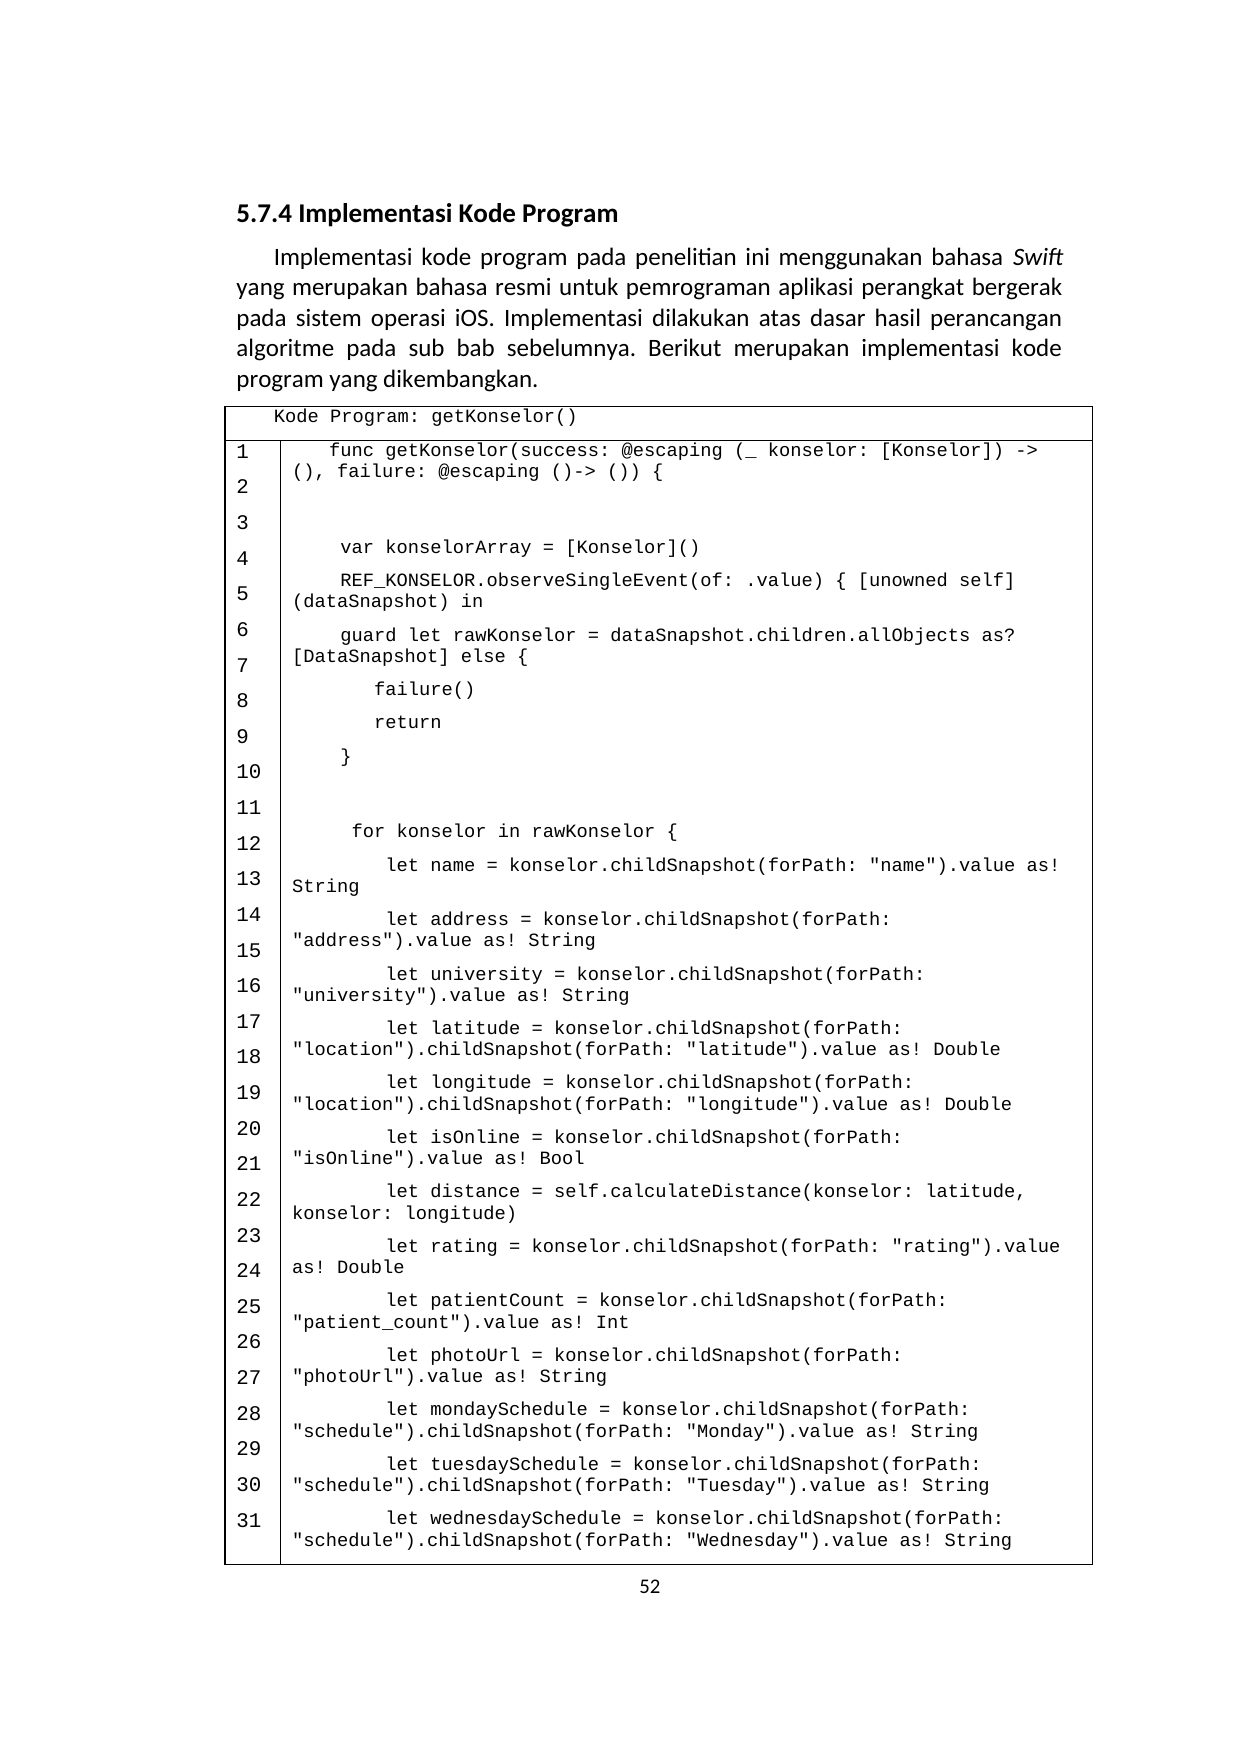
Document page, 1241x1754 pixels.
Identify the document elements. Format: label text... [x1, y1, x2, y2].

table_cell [226, 441, 280, 1564]
table_header Kode Program: getKonselor() [226, 407, 1092, 440]
text Implementasi kode program pada penelitian ini menggunakan bahasa Swift yang merupakan bahasa resmi untuk pemrograman aplikasi perangkat bergerak pada sistem operasi iOS. Implementasi dilakukan atas dasar hasil perancangan algoritme pada sub bab sebelumnya. Berikut merupakan implementasi kode program yang dikembangkan. [236, 241, 1063, 393]
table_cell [281, 441, 1092, 1564]
subtitle Implementasi Kode Program [236, 196, 1063, 229]
